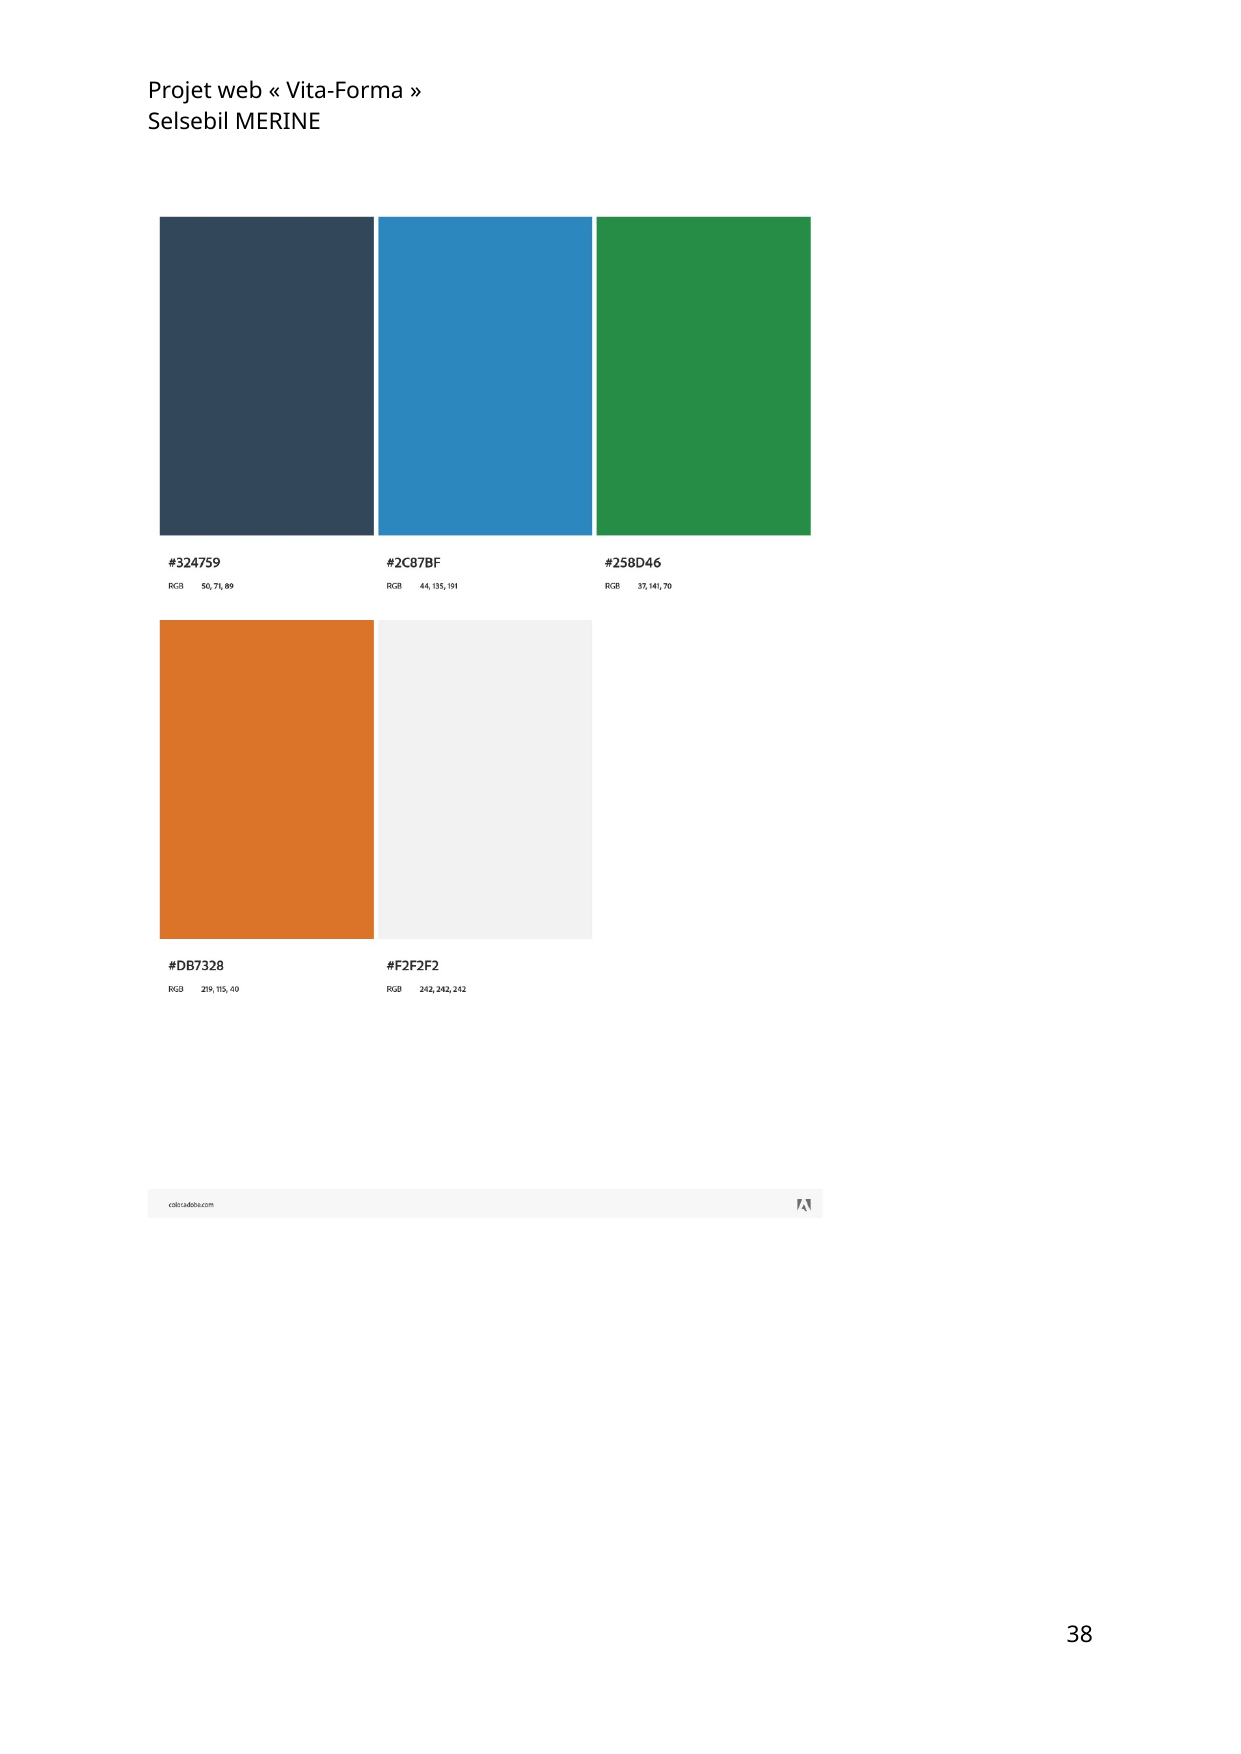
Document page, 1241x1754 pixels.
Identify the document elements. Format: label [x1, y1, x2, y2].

picture [147, 205, 823, 1218]
